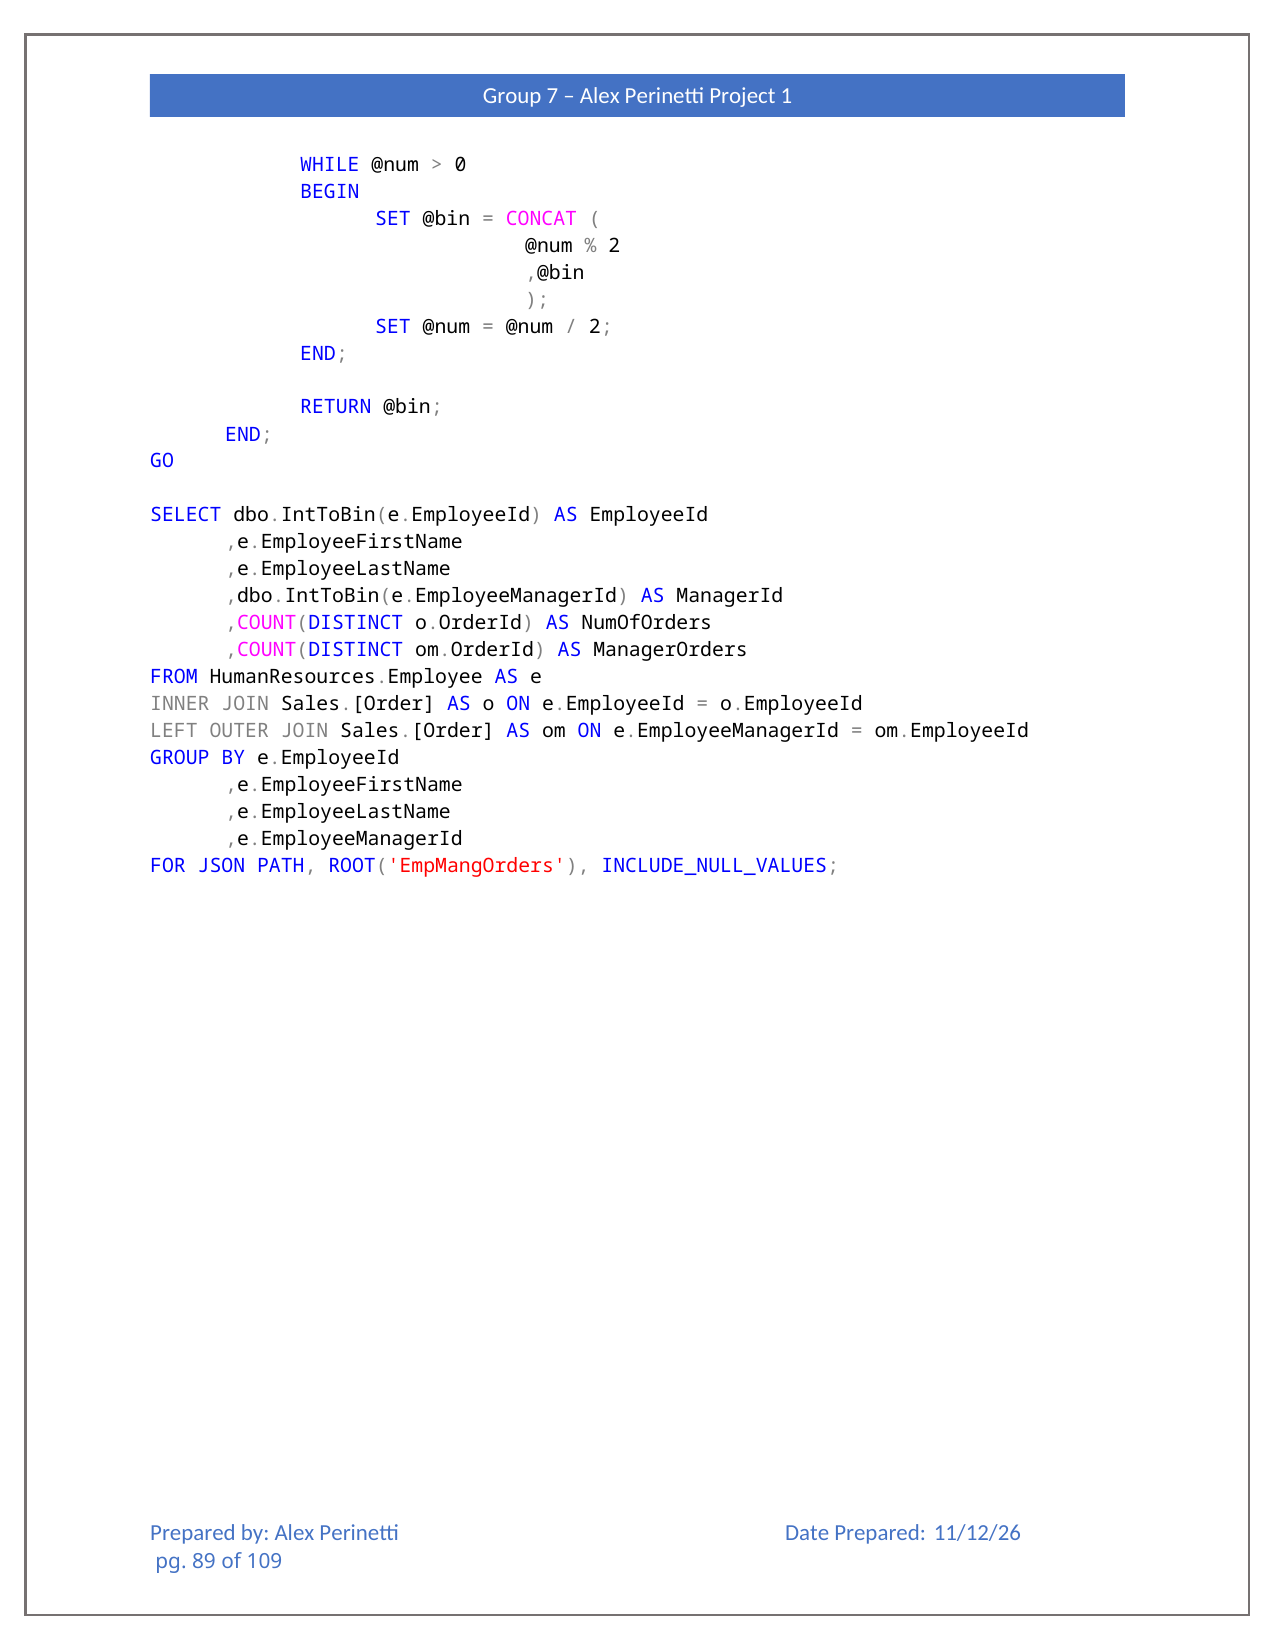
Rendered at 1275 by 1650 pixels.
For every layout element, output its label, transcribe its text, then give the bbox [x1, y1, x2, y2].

text ,e.EmployeeFirstName [150, 528, 1125, 555]
text SELECT dbo.IntToBin(e.EmployeeId) AS EmployeeId [150, 501, 1125, 528]
text ,@bin [150, 258, 1125, 285]
text ,e.EmployeeLastName [150, 555, 1125, 582]
text ,dbo.IntToBin(e.EmployeeManagerId) AS ManagerId [150, 582, 1125, 609]
text END; [150, 339, 1125, 366]
text ); [150, 285, 1125, 312]
text ,e.EmployeeFirstName [150, 771, 1125, 797]
text GROUP BY e.EmployeeId [150, 743, 1125, 771]
text SET @bin = CONCAT ( [150, 204, 1125, 231]
text BEGIN [150, 177, 1125, 204]
text SET @num = @num / 2; [150, 312, 1125, 339]
text FROM HumanResources.Employee AS e [150, 663, 1125, 689]
text WHILE @num > 0 [150, 150, 1125, 177]
text @num % 2 [150, 231, 1125, 258]
text ,e.EmployeeLastName [150, 797, 1125, 824]
text ,COUNT(DISTINCT o.OrderId) AS NumOfOrders [150, 609, 1125, 636]
text GO [150, 447, 1125, 474]
text LEFT OUTER JOIN Sales.[Order] AS om ON e.EmployeeManagerId = om.EmployeeId [150, 717, 1125, 743]
text INNER JOIN Sales.[Order] AS o ON e.EmployeeId = o.EmployeeId [150, 689, 1125, 717]
text ,COUNT(DISTINCT om.OrderId) AS ManagerOrders [150, 636, 1125, 663]
text RETURN @bin; [150, 393, 1125, 420]
text FOR JSON PATH, ROOT('EmpMangOrders'), INCLUDE_NULL_VALUES; [150, 851, 1125, 878]
text END; [150, 420, 1125, 447]
text ,e.EmployeeManagerId [150, 824, 1125, 851]
